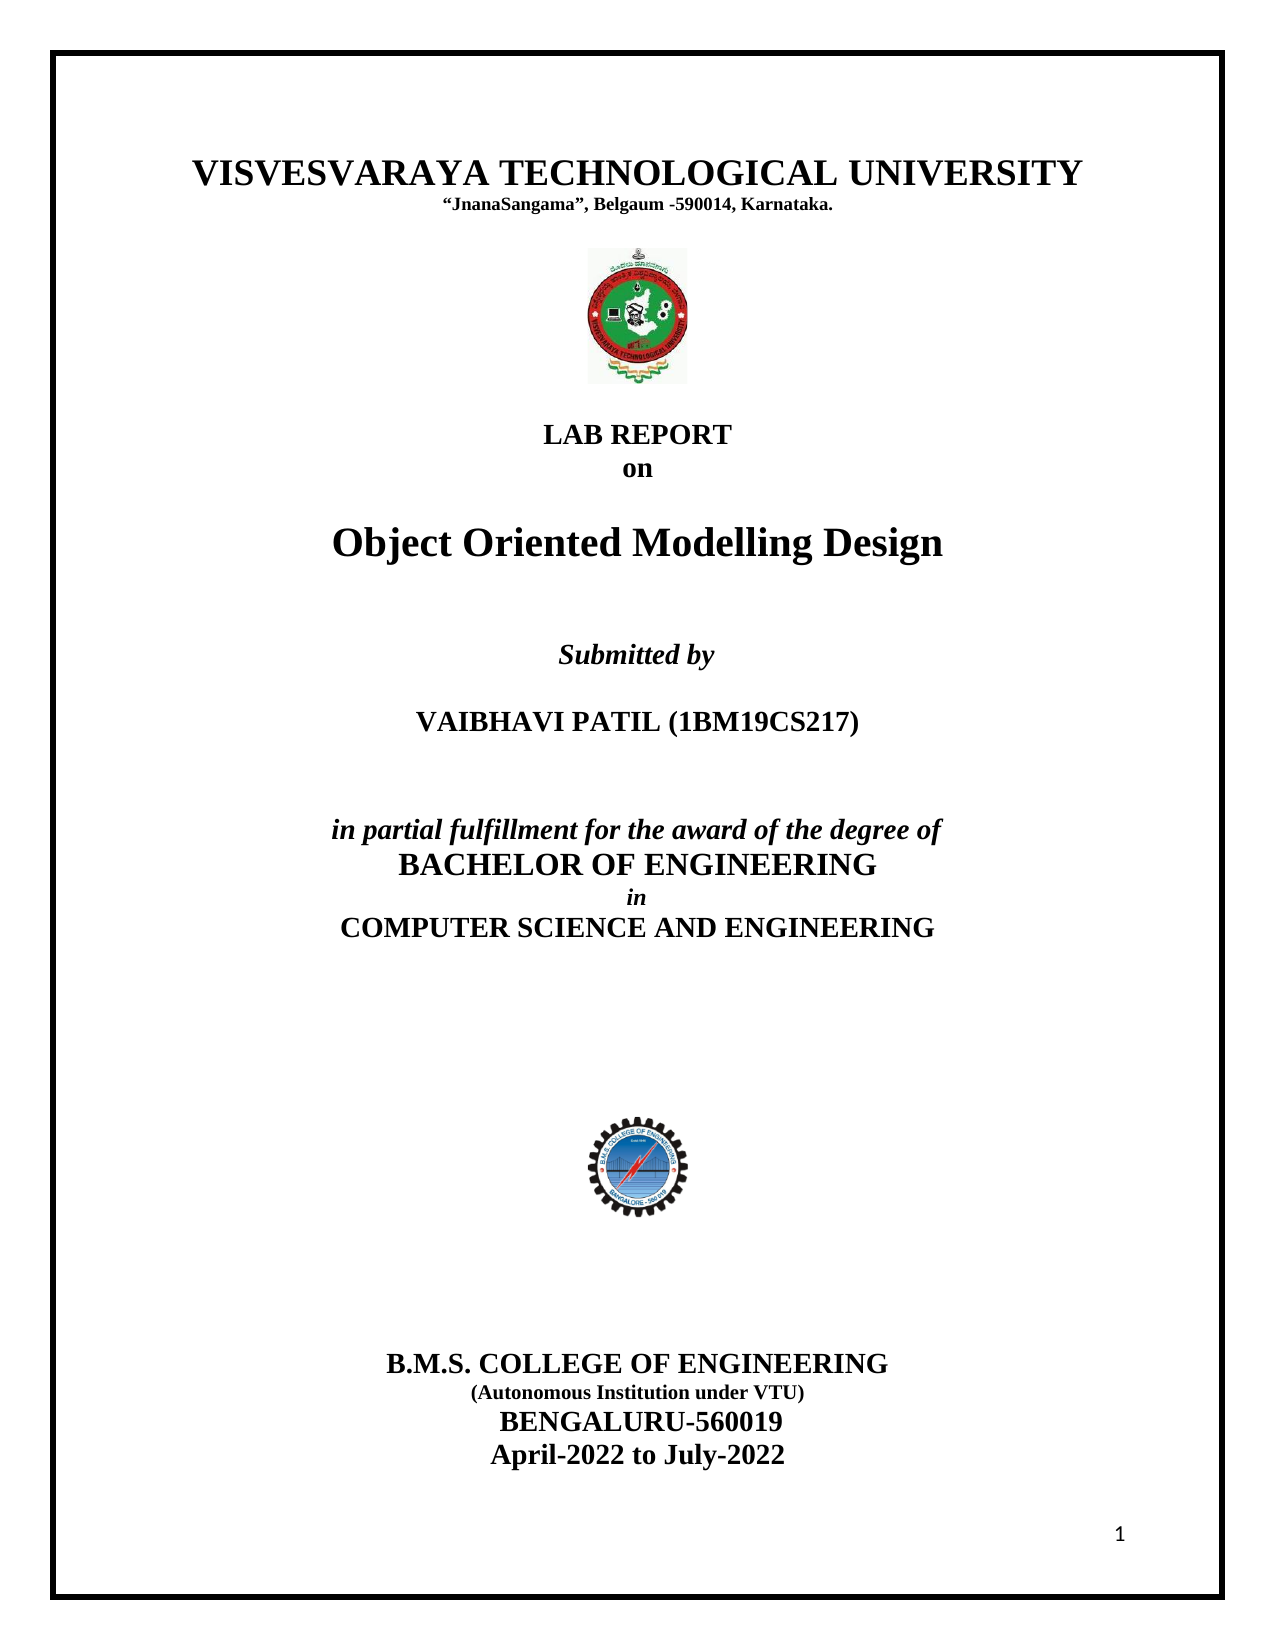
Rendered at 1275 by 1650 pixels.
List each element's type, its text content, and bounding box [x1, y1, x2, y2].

text in partial fulfillment for the award of the degree of [150, 812, 1125, 846]
text (Autonomous Institution under VTU) [150, 1380, 1125, 1404]
text COMPUTER SCIENCE AND ENGINEERING [150, 910, 1125, 944]
text BENGALURU-560019 [150, 1404, 1125, 1437]
text VISVESVARAYA TECHNOLOGICAL UNIVERSITY [150, 150, 1125, 193]
text Object Oriented Modelling Design [150, 517, 1125, 565]
text B.M.S. COLLEGE OF ENGINEERING [150, 1346, 1125, 1380]
picture [583, 1112, 690, 1219]
picture [587, 248, 688, 384]
text “JnanaSangama”, Belgaum -590014, Karnataka. [150, 193, 1125, 215]
text on [150, 450, 1125, 484]
text in [150, 883, 1125, 910]
text VAIBHAVI PATIL (1BM19CS217) [150, 704, 1125, 738]
text April-2022 to July-2022 [150, 1437, 1125, 1471]
text BACHELOR OF ENGINEERING [150, 846, 1125, 883]
text LAB REPORT [150, 417, 1125, 450]
text Submitted by [150, 637, 1125, 671]
